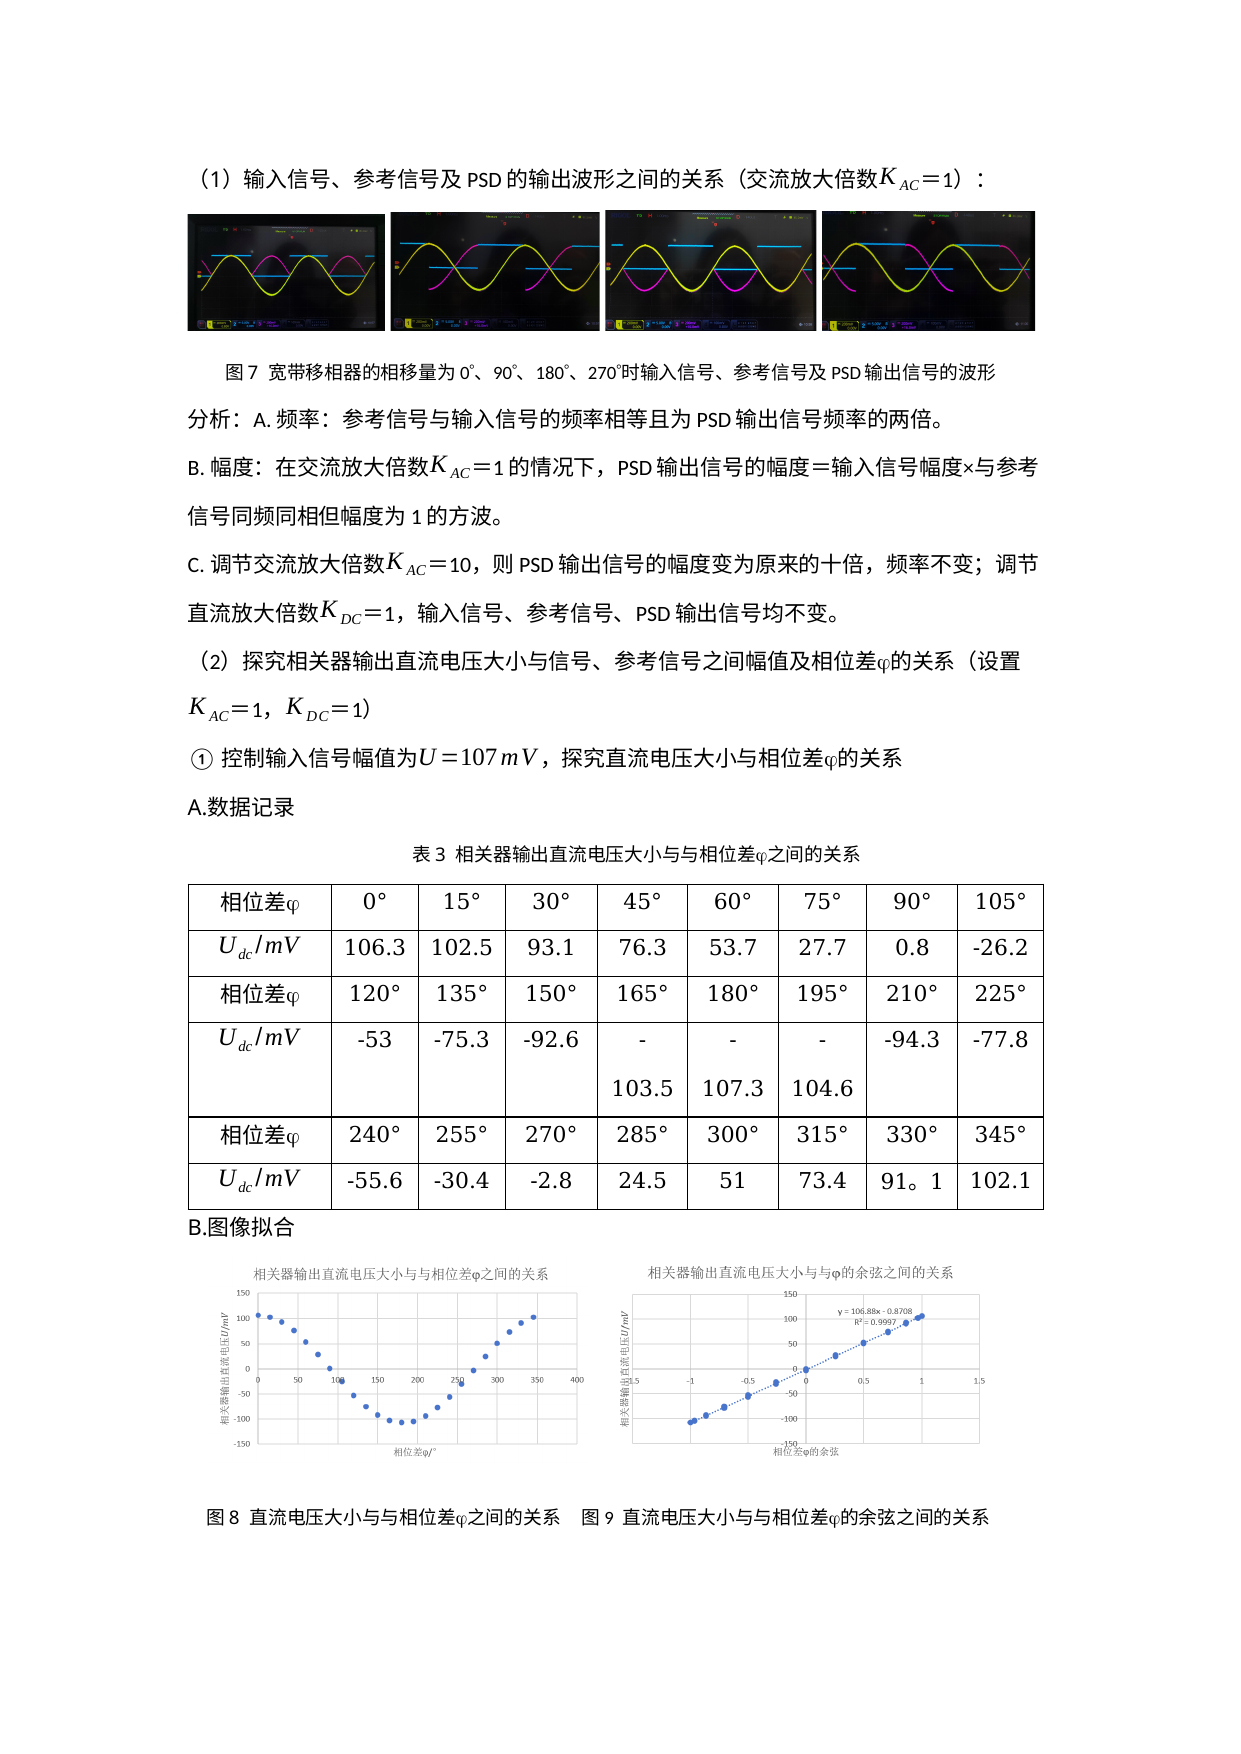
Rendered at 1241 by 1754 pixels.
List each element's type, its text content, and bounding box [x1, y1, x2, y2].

table_cell [189, 931, 331, 976]
table_cell 24.5 [598, 1164, 687, 1208]
table_cell 53.7 [688, 931, 778, 976]
table_cell 300° [688, 1118, 778, 1162]
table_header 60° [688, 885, 778, 929]
table_cell 0.8 [867, 931, 957, 976]
picture [209, 1257, 590, 1463]
table_header 75° [779, 885, 866, 929]
table_cell 330° [867, 1118, 957, 1162]
table_cell -55.6 [332, 1164, 418, 1208]
picture [822, 211, 1036, 331]
text A.数据记录 [187, 789, 1053, 822]
text B.图像拟合 [187, 1209, 1053, 1242]
table_cell -104.6 [779, 1023, 866, 1116]
table_cell 315° [779, 1118, 866, 1162]
table_cell 165° [598, 977, 687, 1022]
picture [605, 210, 817, 331]
table_cell 240° [332, 1118, 418, 1162]
table_header 15° [419, 885, 505, 929]
table_cell 27.7 [779, 931, 866, 976]
table_cell 相位差 [189, 977, 331, 1022]
table_cell 270° [506, 1118, 597, 1162]
text 分析：A. 频率：参考信号与输入信号的频率相等且为PSD输出信号频率的两倍。 [187, 401, 1053, 434]
table_cell 102.1 [958, 1164, 1043, 1208]
table_cell [189, 1023, 331, 1116]
text ①控制输入信号幅值为，探究直流电压大小与相位差的关系 [187, 741, 1053, 773]
table_cell 255° [419, 1118, 505, 1162]
table_cell 51 [688, 1164, 778, 1208]
table_header 45° [598, 885, 687, 929]
picture [612, 1258, 991, 1463]
table_cell 102.5 [419, 931, 505, 976]
table_cell -26.2 [958, 931, 1043, 976]
text 图8 直流电压大小与与相位差之间的关系 图9 直流电压大小与与相位差的余弦之间的关系 [187, 1500, 1053, 1533]
table_cell 135° [419, 977, 505, 1022]
text （2）探究相关器输出直流电压大小与信号、参考信号之间幅值及相位差的关系（设置＝1，＝1） [187, 644, 1053, 725]
table_cell 76.3 [598, 931, 687, 976]
table_cell 225° [958, 977, 1043, 1022]
table_cell 91。1 [867, 1164, 957, 1208]
table_cell 106.3 [332, 931, 418, 976]
text B. 幅度：在交流放大倍数＝1的情况下，PSD输出信号的幅度＝输入信号幅度×与参考信号同频同相但幅度为1的方波。 [187, 449, 1053, 531]
text 图7 宽带移相器的相移量为 0、90、180、270时输入信号、参考信号及PSD输出信号的波形 [187, 355, 1053, 388]
table_cell 285° [598, 1118, 687, 1162]
table_cell 120° [332, 977, 418, 1022]
table_header 90° [867, 885, 957, 929]
table_cell -30.4 [419, 1164, 505, 1208]
table_header 0° [332, 885, 418, 929]
table_cell 345° [958, 1118, 1043, 1162]
table_header 30° [506, 885, 597, 929]
picture [187, 214, 385, 331]
table_cell -107.3 [688, 1023, 778, 1116]
table_cell -92.6 [506, 1023, 597, 1116]
table_header 105° [958, 885, 1043, 929]
text C. 调节交流放大倍数＝10，则PSD输出信号的幅度变为原来的十倍，频率不变；调节直流放大倍数＝1，输入信号、参考信号、PSD输出信号均不变。 [187, 547, 1053, 628]
table_cell -94.3 [867, 1023, 957, 1116]
table_cell [189, 1164, 331, 1208]
table_header 相位差 [189, 885, 331, 929]
table_cell -75.3 [419, 1023, 505, 1116]
table_cell 210° [867, 977, 957, 1022]
table_cell 180° [688, 977, 778, 1022]
table_cell -77.8 [958, 1023, 1043, 1116]
table_cell 相位差 [189, 1118, 331, 1162]
text 表3 相关器输出直流电压大小与与相位差之间的关系 [187, 837, 1053, 870]
table_cell 195° [779, 977, 866, 1022]
table_cell -53 [332, 1023, 418, 1116]
table_cell 93.1 [506, 931, 597, 976]
table_cell -103.5 [598, 1023, 687, 1116]
table_cell 73.4 [779, 1164, 866, 1208]
table_cell -2.8 [506, 1164, 597, 1208]
text （1）输入信号、参考信号及PSD的输出波形之间的关系（交流放大倍数＝1）： [187, 162, 1053, 194]
table_cell 150° [506, 977, 597, 1022]
picture [390, 212, 600, 331]
